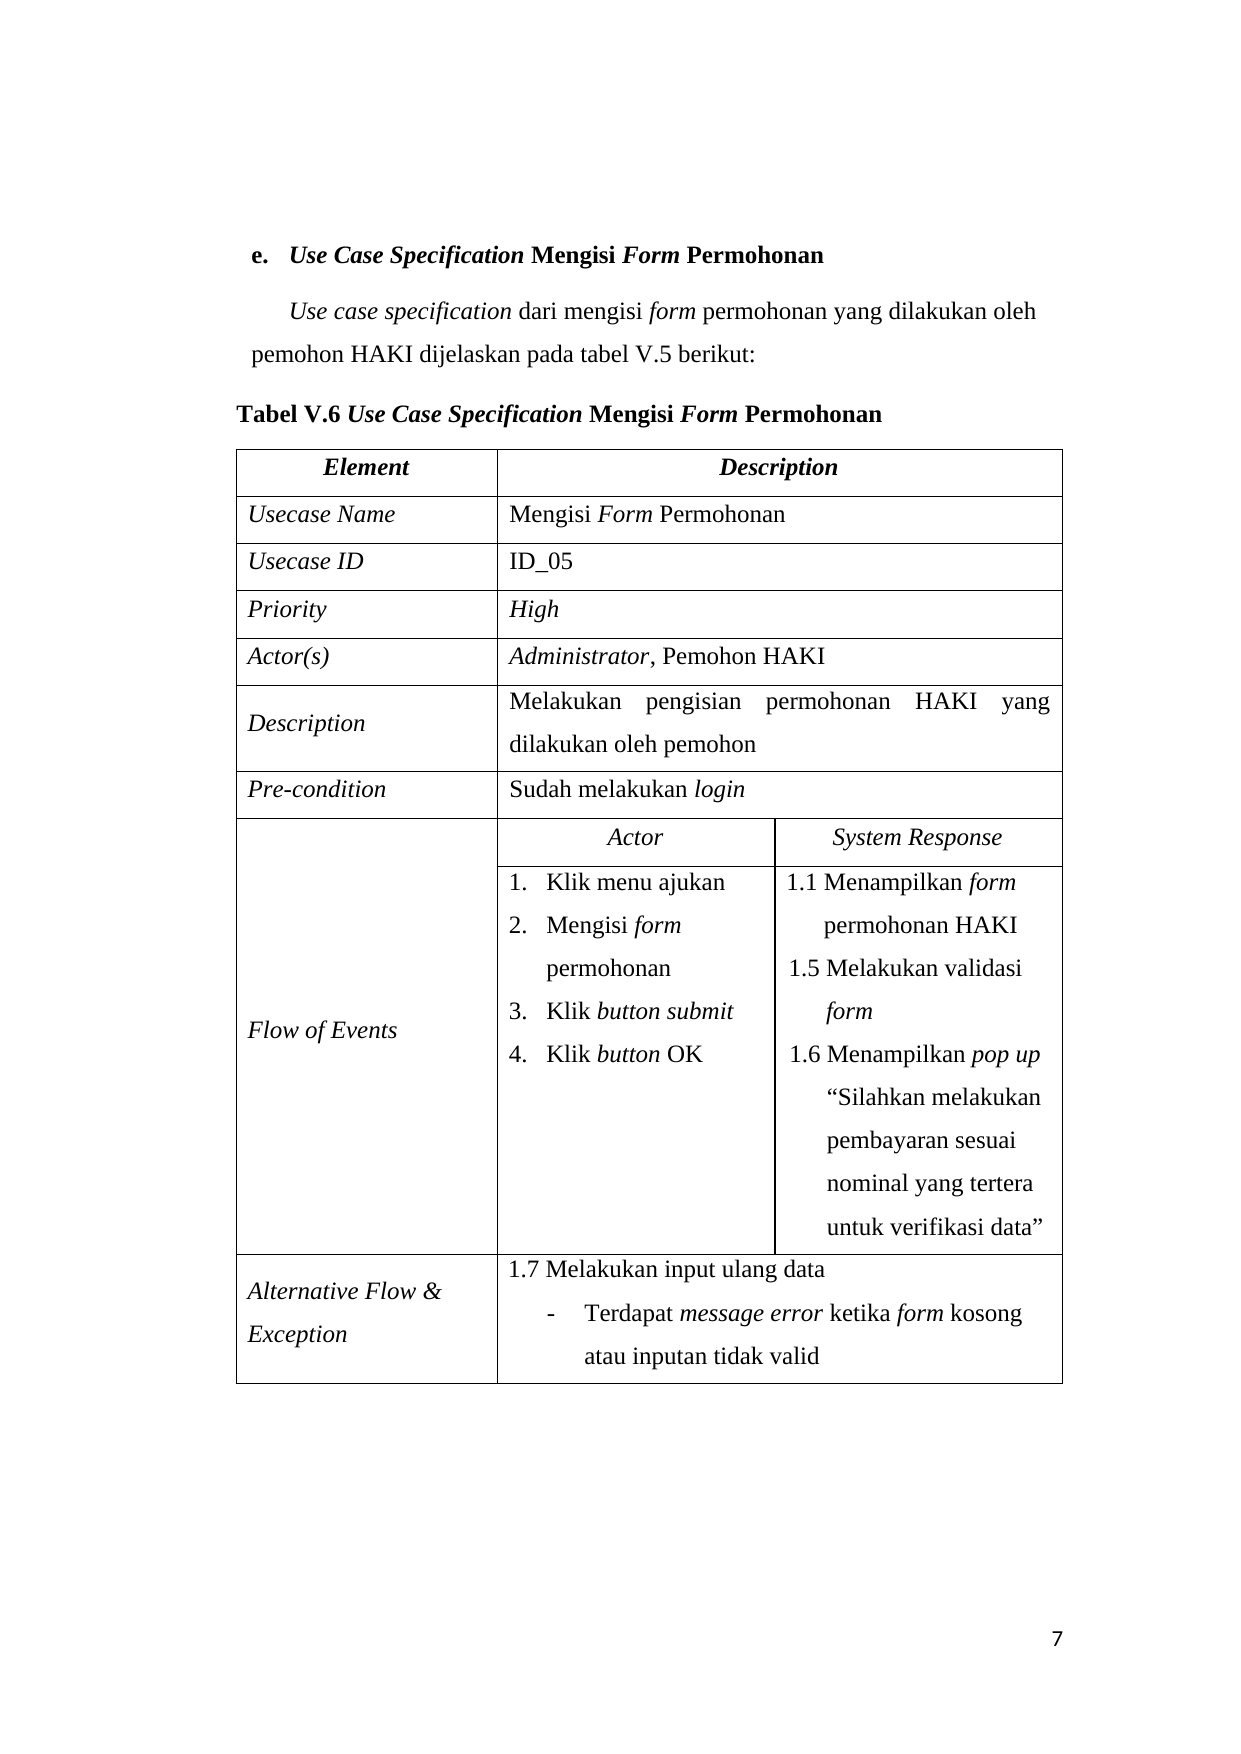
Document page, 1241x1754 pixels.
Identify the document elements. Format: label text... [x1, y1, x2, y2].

table_cell Administrator, Pemohon HAKI [498, 639, 1062, 685]
subtitle Use Case Specification Mengisi Form Permohonan [251, 240, 1063, 269]
table_cell System Response [776, 819, 1062, 866]
table_cell Mengisi Form Permohonan [498, 497, 1062, 543]
table_cell Actor [498, 819, 774, 866]
table_cell Klik menu ajukan Mengisi form permohonan Klik button submit Klik button OK [498, 867, 774, 1253]
table_cell High [498, 591, 1062, 638]
table_cell Flow of Events [237, 819, 497, 1253]
table_cell Menampilkan form permohonan HAKI Melakukan validasi form Menampilkan pop up “Silahkan melakukan pembayaran sesuai nominal yang tertera untuk verifikasi data” [776, 867, 1062, 1253]
table_cell Usecase ID [237, 544, 497, 590]
table_cell Sudah melakukan login [498, 772, 1062, 818]
table_cell Alternative Flow & Exception [237, 1255, 497, 1383]
table_cell Priority [237, 591, 497, 638]
table_header Element [237, 450, 497, 496]
table_cell Pre-condition [237, 772, 497, 818]
table_cell Melakukan input ulang data Terdapat message error ketika form kosong atau inputan tidak valid [498, 1255, 1062, 1383]
table_cell Usecase Name [237, 497, 497, 543]
table_cell Melakukan pengisian permohonan HAKI yang dilakukan oleh pemohon [498, 686, 1062, 771]
table_header Description [498, 450, 1062, 496]
table_cell Description [237, 686, 497, 771]
table_cell ID_05 [498, 544, 1062, 590]
table_cell Actor(s) [237, 639, 497, 685]
text Use case specification dari mengisi form permohonan yang dilakukan oleh pemohon HAKI dijelaskan pada tabel V.5 berikut: [251, 296, 1063, 368]
